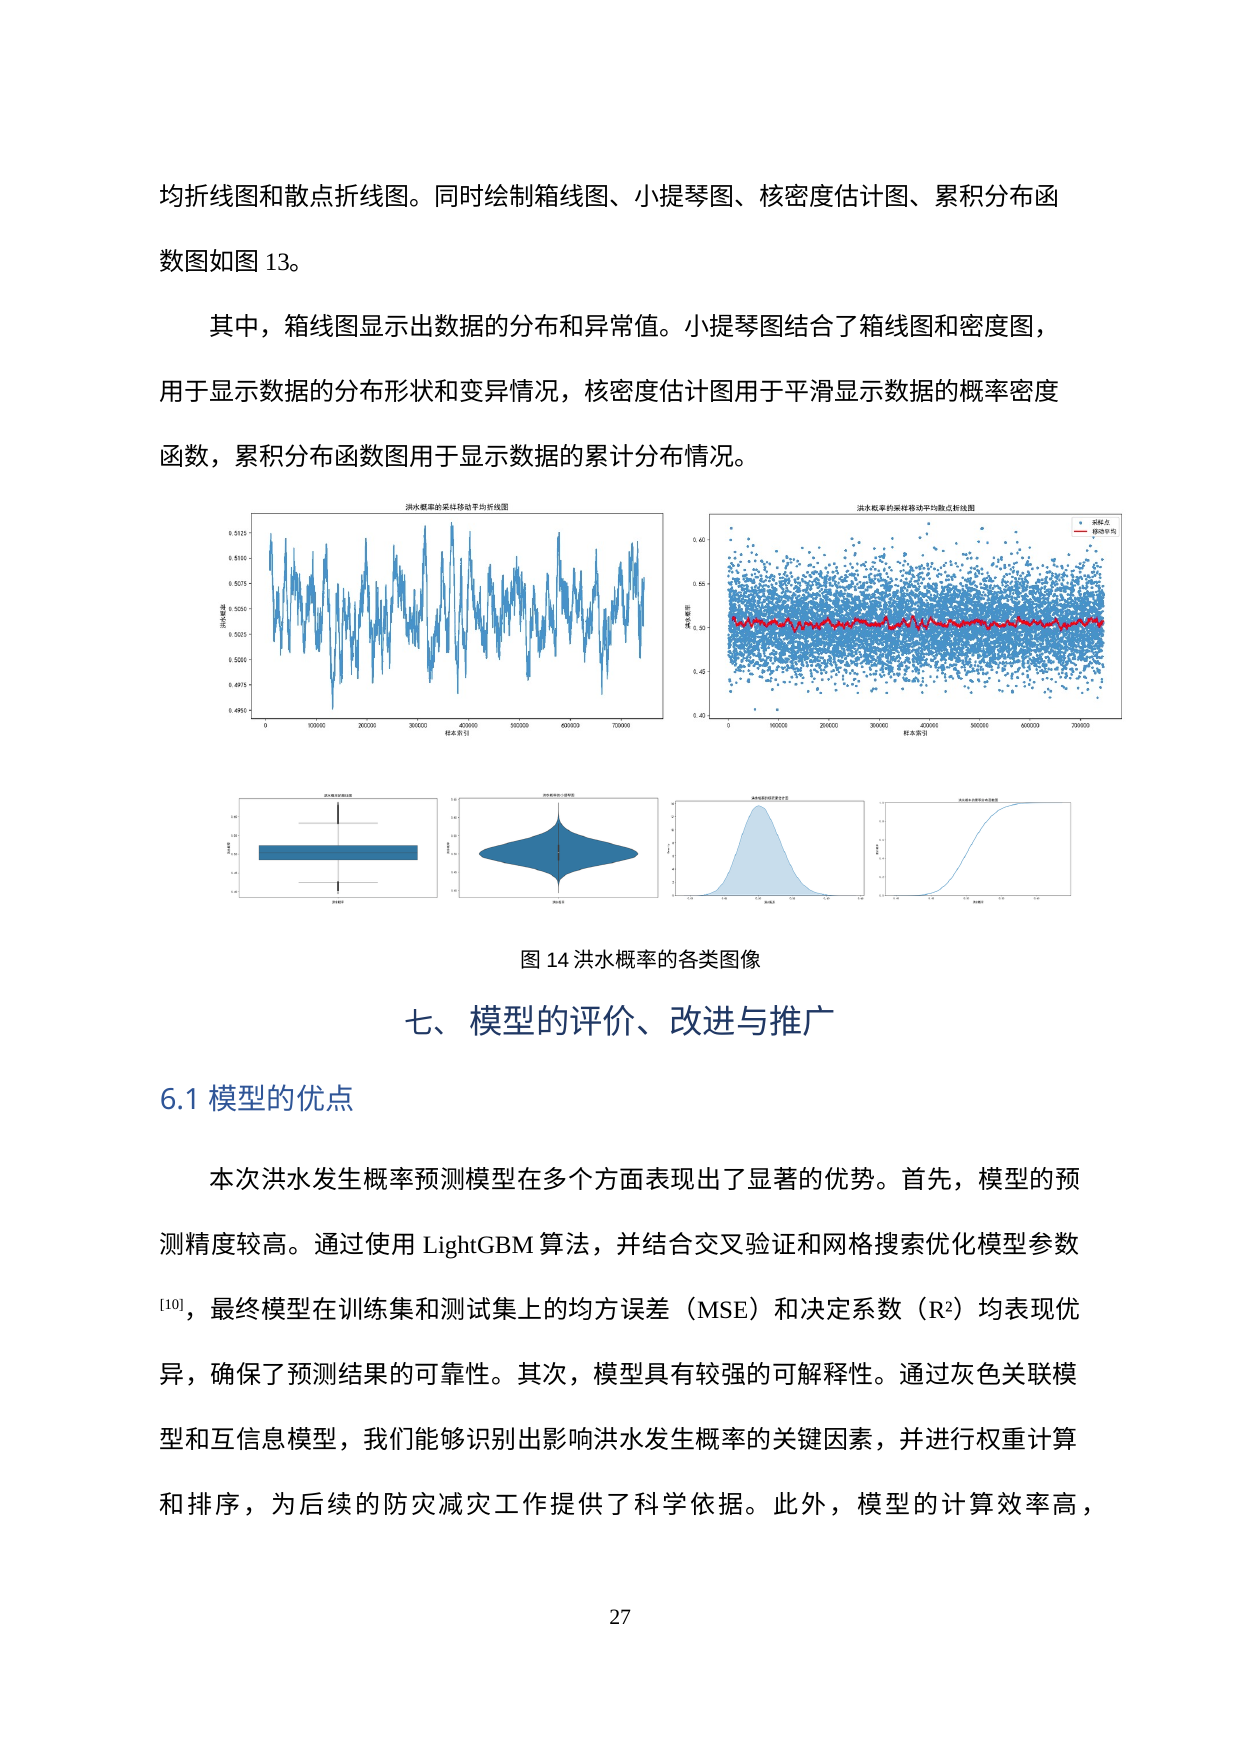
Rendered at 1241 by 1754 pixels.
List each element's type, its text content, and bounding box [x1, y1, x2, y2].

subtitle 模型的评价、改进与推广 [159, 987, 1081, 1052]
text 其中，箱线图显示出数据的分布和异常值。小提琴图结合了箱线图和密度图，用于显示数据的分布形状和变异情况，核密度估计图用于平滑显示数据的概率密度函数，累积分布函数图用于显示数据的累计分布情况。 [159, 292, 1081, 487]
subtitle 6.1 模型的优点 [159, 1064, 1081, 1129]
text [159, 162, 1081, 292]
text 图 14 洪水概率的各类图像 [159, 942, 1081, 974]
picture [209, 486, 1130, 748]
picture [214, 779, 1076, 914]
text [159, 1146, 1081, 1536]
